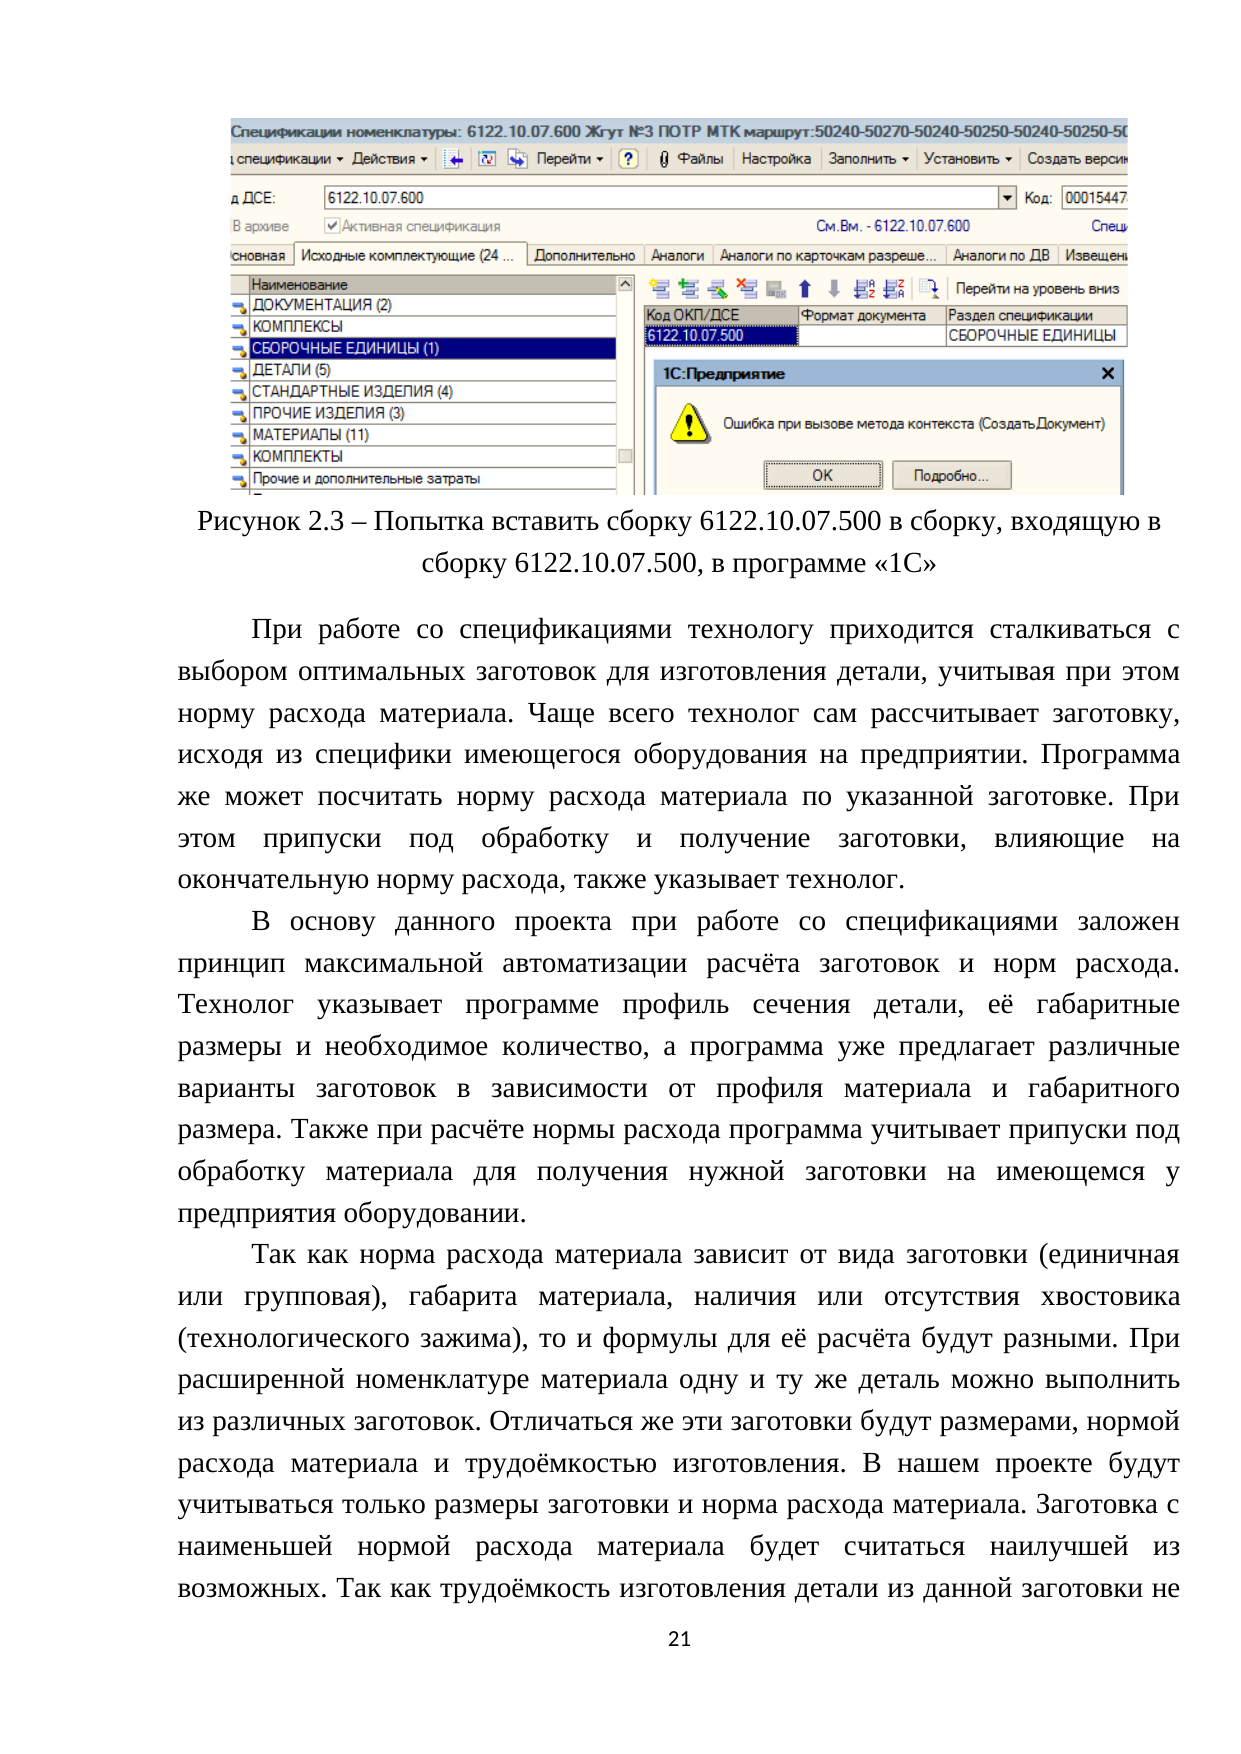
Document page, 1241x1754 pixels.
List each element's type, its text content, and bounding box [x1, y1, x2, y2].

list В основу данного проекта при работе со спецификациями заложен принцип максимальной автоматизации расчёта заготовок и норм расхода. Технолог указывает программе профиль сечения детали, её габаритные размеры и необходимое количество, а программа уже предлагает различные варианты заготовок в зависимости от профиля материала и габаритного размера. Также при расчёте нормы расхода программа учитывает припуски под обработку материала для получения нужной заготовки на имеющемся у предприятия оборудовании. [177, 897, 1181, 1230]
list Рисунок 2.3 – Попытка вставить сборку 6122.10.07.500 в сборку, входящую в сборку 6122.10.07.500, в программе «1С» [177, 497, 1181, 580]
list При работе со спецификациями технологу приходится сталкиваться с выбором оптимальных заготовок для изготовления детали, учитывая при этом норму расхода материала. Чаще всего технолог сам рассчитывает заготовку, исходя из специфики имеющегося оборудования на предприятии. Программа же может посчитать норму расхода материала по указанной заготовке. При этом припуски под обработку и получение заготовки, влияющие на окончательную норму расхода, также указывает технолог. [177, 605, 1181, 897]
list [177, 1230, 1181, 1605]
